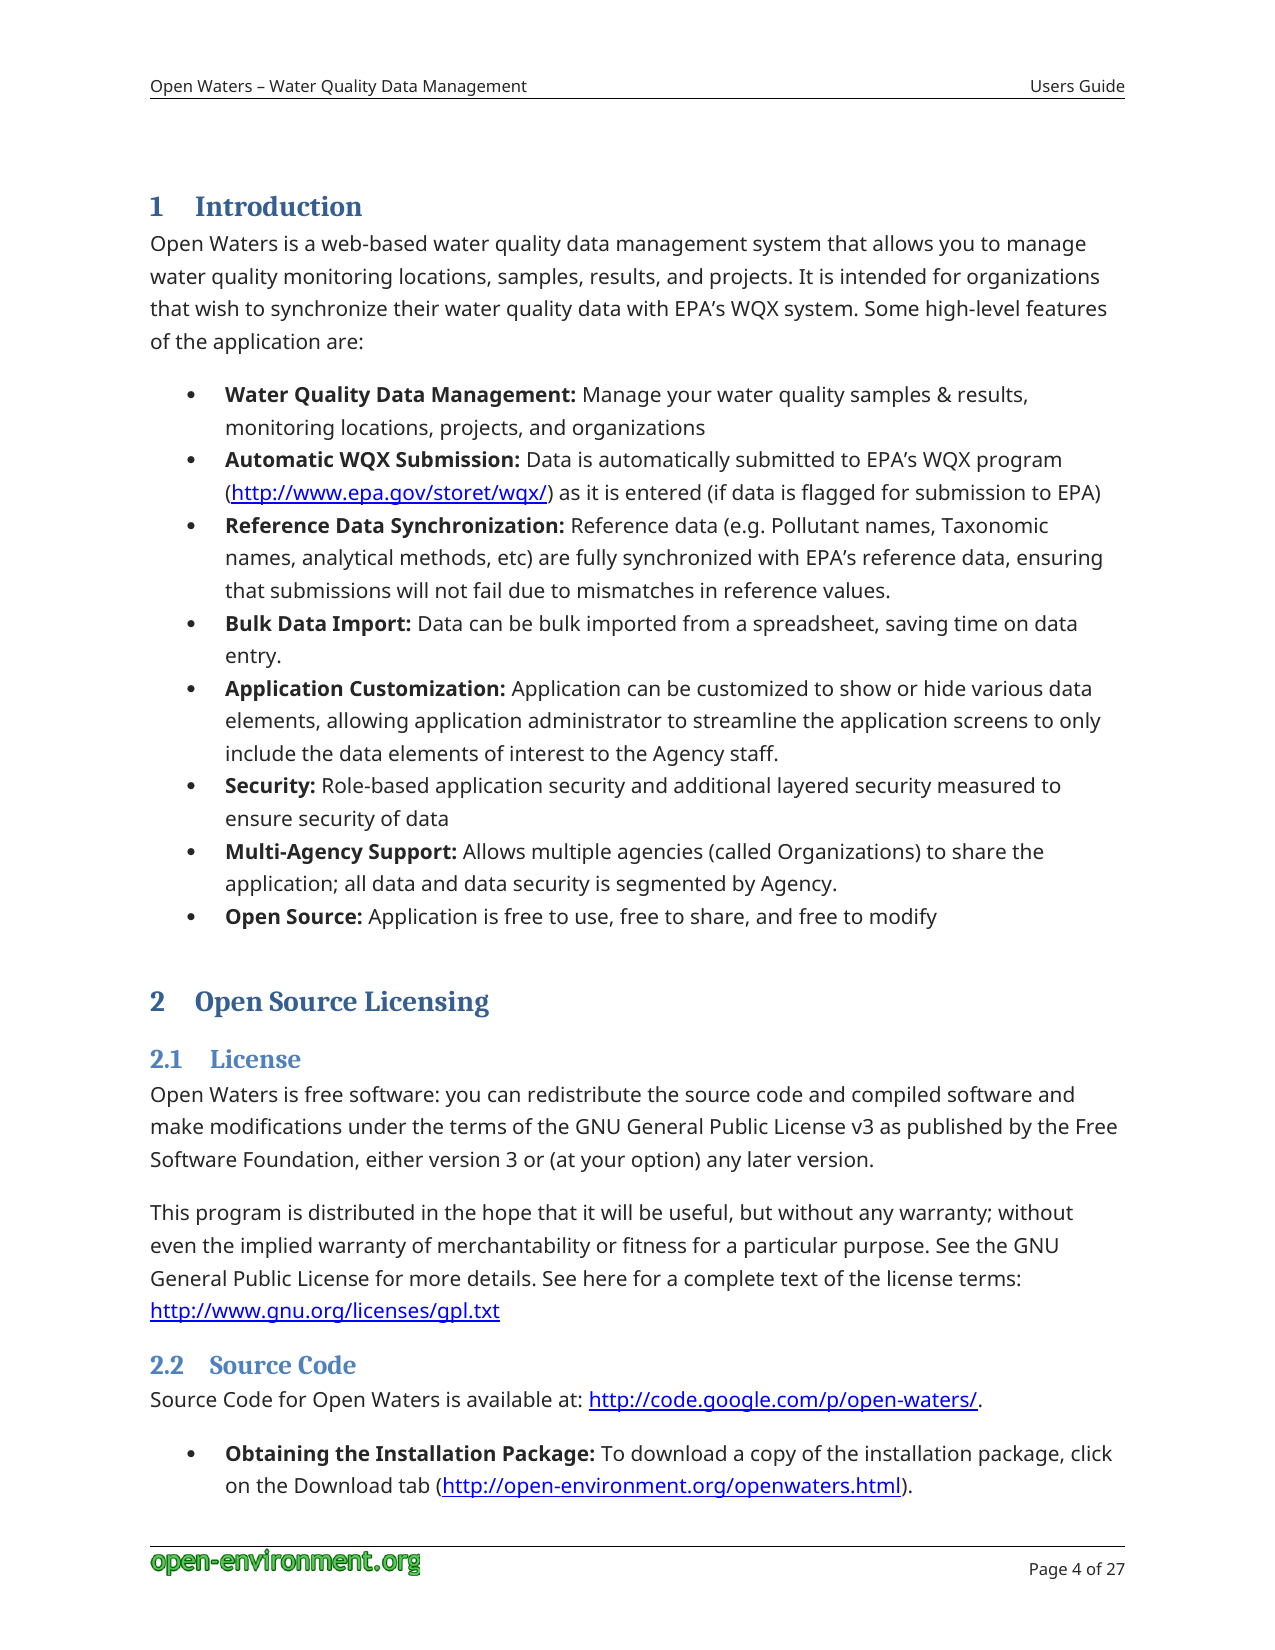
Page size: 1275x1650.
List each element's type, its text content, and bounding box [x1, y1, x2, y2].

list Water Quality Data Management: Manage your water quality samples & results, monitoring locations, projects, and organizations [187, 380, 1125, 441]
list Application Customization: Application can be customized to show or hide various data elements, allowing application administrator to streamline the application screens to only include the data elements of interest to the Agency staff. [187, 674, 1125, 767]
list Bulk Data Import: Data can be bulk imported from a spreadsheet, saving time on data entry. [187, 609, 1125, 670]
list Multi-Agency Support: Allows multiple agencies (called Organizations) to share the application; all data and data security is segmented by Agency. [187, 837, 1125, 898]
text Open Waters is free software: you can redistribute the source code and compiled software and make modifications under the terms of the GNU General Public License v3 as published by the Free Software Foundation, either version 3 or (at your option) any later version. [150, 1080, 1125, 1173]
subtitle License [150, 1044, 1125, 1075]
list Open Source: Application is free to use, free to share, and free to modify [187, 902, 1125, 931]
text Source Code for Open Waters is available at: http://code.google.com/p/open-waters/. [150, 1385, 1125, 1414]
picture [150, 1548, 421, 1576]
text This program is distributed in the hope that it will be useful, but without any warranty; without even the implied warranty of merchantability or fitness for a particular purpose. See the GNU General Public License for more details. See here for a complete text of the license terms: http://www.gnu.org/licenses/gpl.txt [150, 1198, 1125, 1325]
list Obtaining the Installation Package: To download a copy of the installation package, click on the Download tab (http://open-environment.org/openwaters.html). [187, 1439, 1125, 1500]
subtitle Source Code [150, 1350, 1125, 1381]
subtitle Open Source Licensing [150, 985, 1125, 1018]
subtitle Introduction [150, 191, 1125, 224]
list Automatic WQX Submission: Data is automatically submitted to EPA’s WQX program (http://www.epa.gov/storet/wqx/) as it is entered (if data is flagged for submission to EPA) [187, 446, 1125, 507]
list Security: Role-based application security and additional layered security measured to ensure security of data [187, 772, 1125, 833]
list Reference Data Synchronization: Reference data (e.g. Pollutant names, Taxonomic names, analytical methods, etc) are fully synchronized with EPA’s reference data, ensuring that submissions will not fail due to mismatches in reference values. [187, 511, 1125, 604]
text Open Waters is a web-based water quality data management system that allows you to manage water quality monitoring locations, samples, results, and projects. It is intended for organizations that wish to synchronize their water quality data with EPA’s WQX system. Some high-level features of the application are: [150, 229, 1125, 355]
